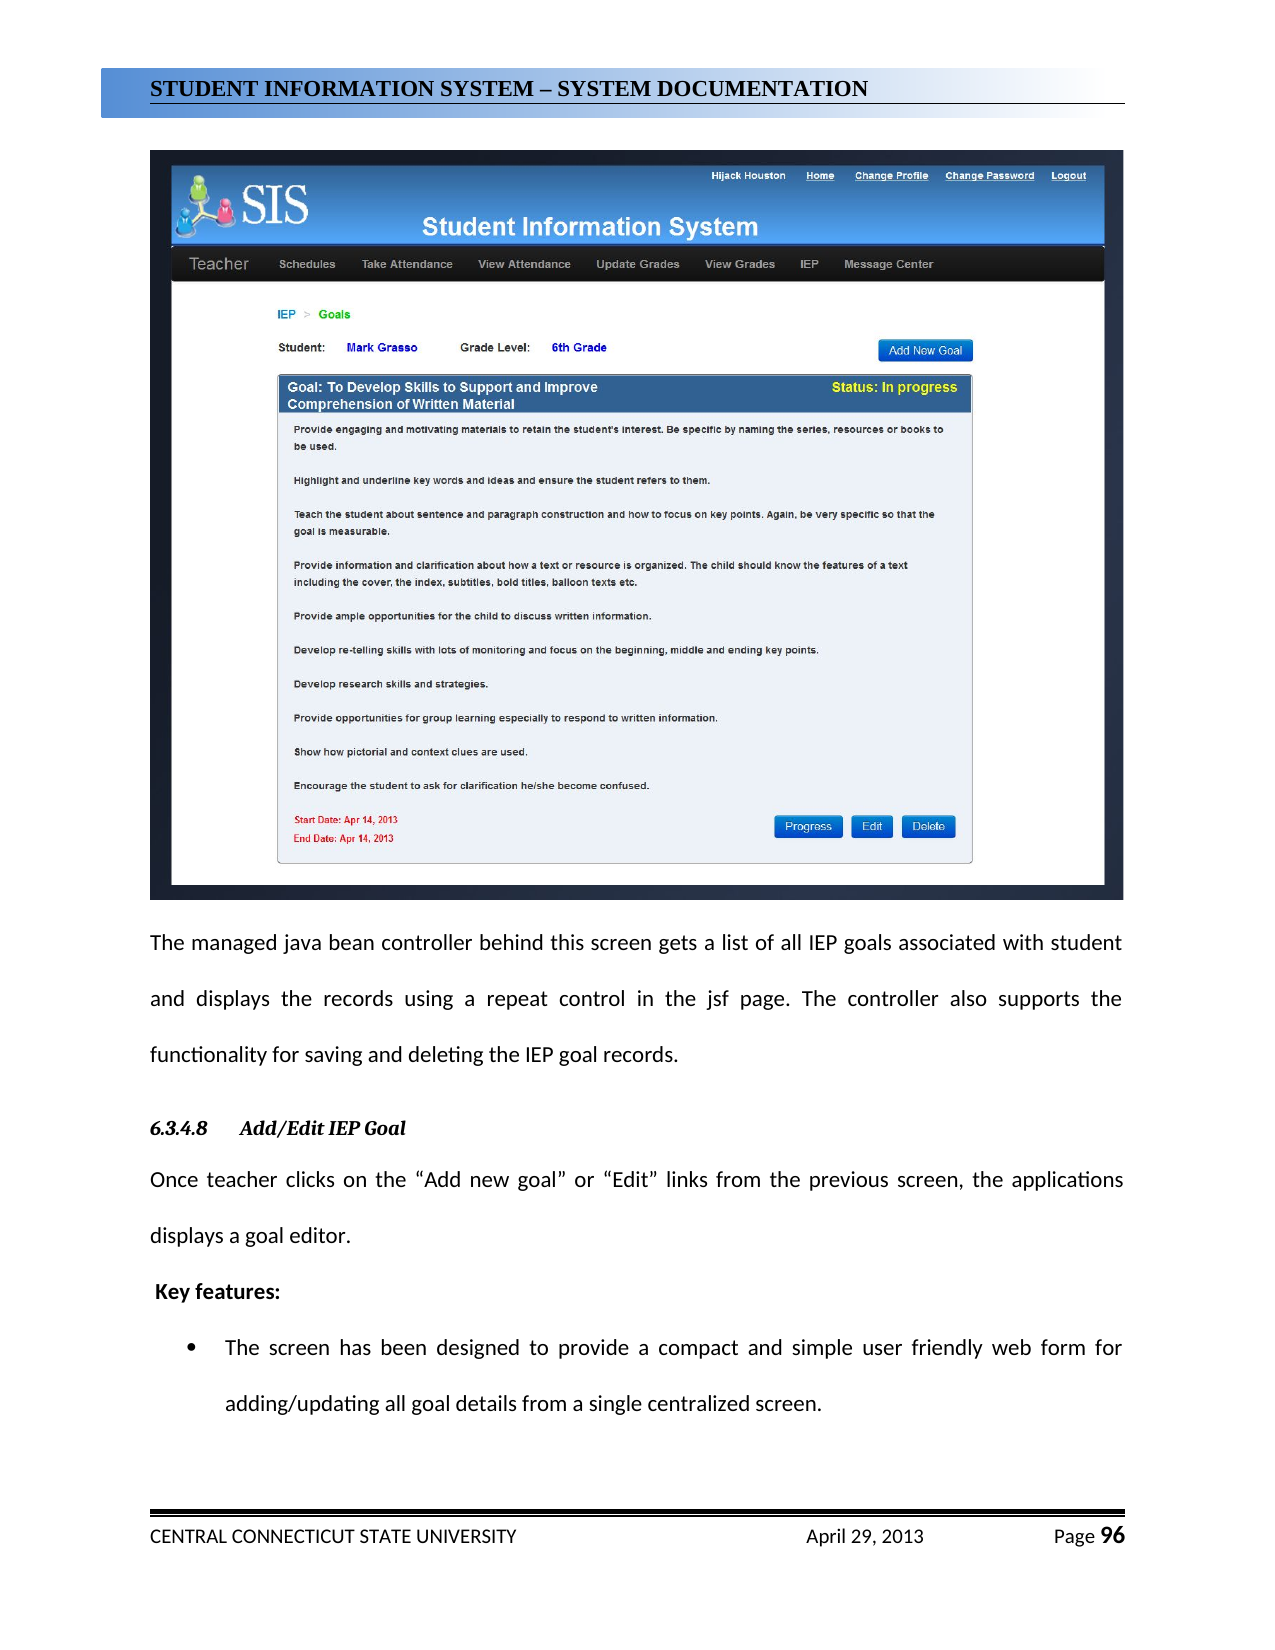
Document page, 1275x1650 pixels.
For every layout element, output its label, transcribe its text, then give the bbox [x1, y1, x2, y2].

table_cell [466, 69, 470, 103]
subtitle Add/Edit IEP Goal [150, 1117, 1125, 1141]
list The screen has been designed to provide a compact and simple user friendly web form for adding/updating all goal details from a single centralized screen. [187, 1333, 1125, 1417]
text Key features: [150, 1277, 1125, 1305]
picture [150, 150, 1124, 900]
text Once teacher clicks on the “Add new goal” or “Edit” links from the previous screen, the applications displays a goal editor. [150, 1165, 1125, 1249]
